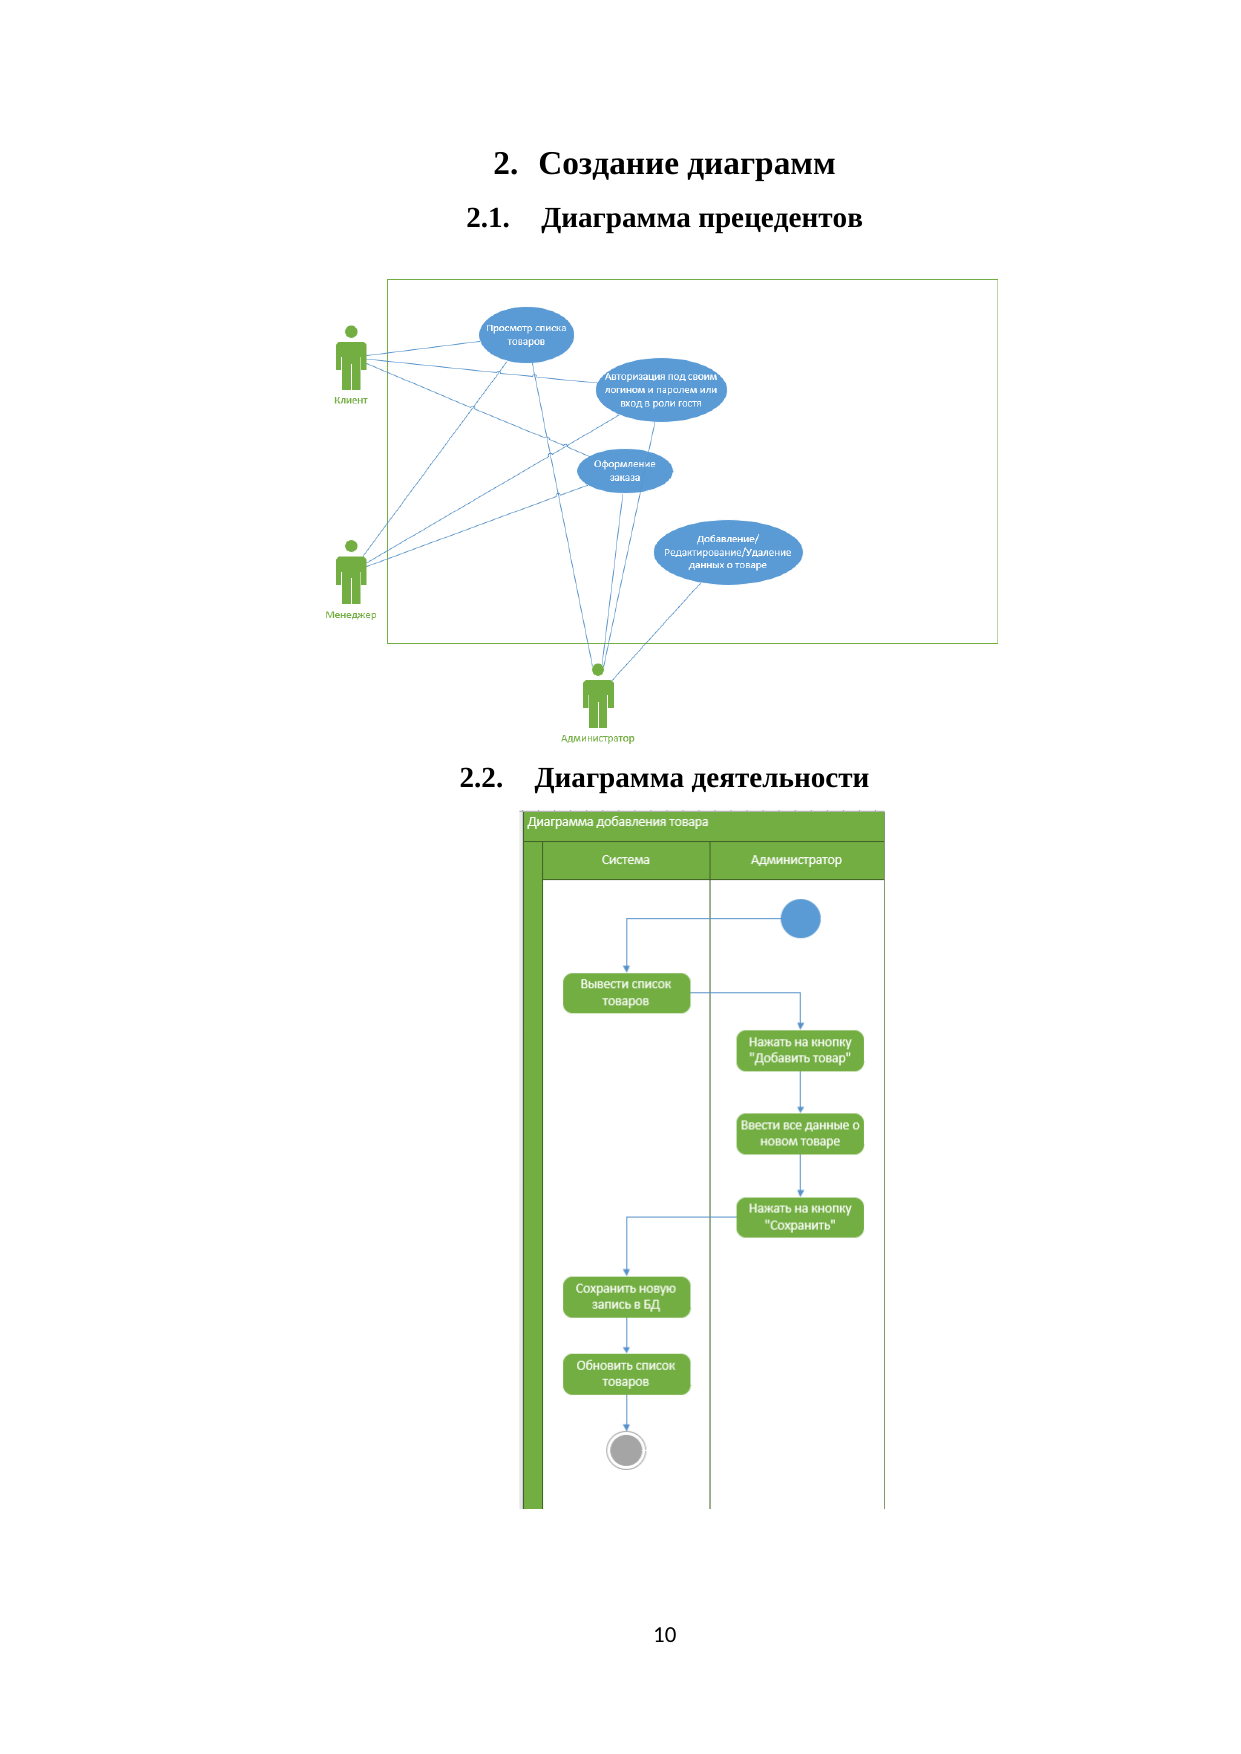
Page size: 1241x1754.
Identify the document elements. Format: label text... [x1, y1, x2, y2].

subtitle Создание диаграмм [177, 143, 1152, 181]
picture [306, 251, 1023, 747]
picture [519, 810, 885, 1509]
list Диаграмма деятельности [177, 760, 1152, 794]
list Диаграмма прецедентов [177, 201, 1152, 234]
